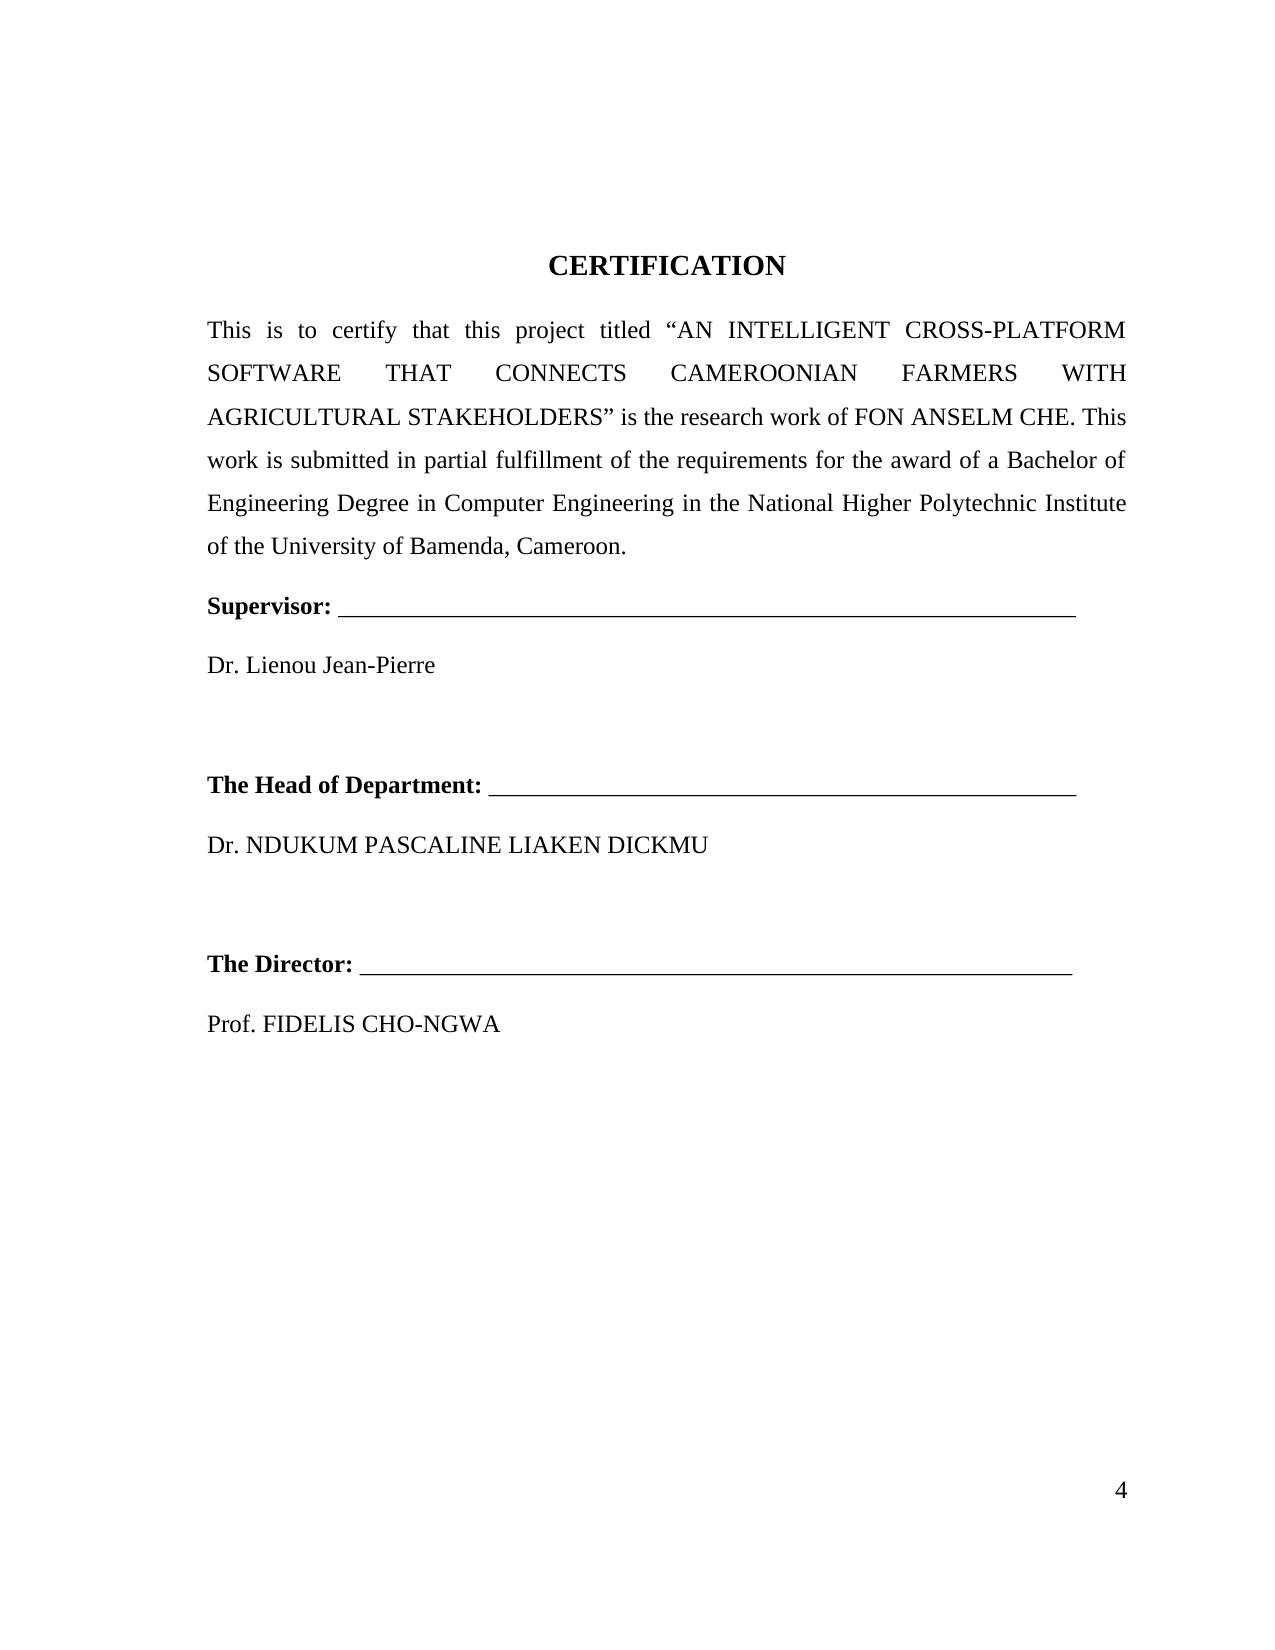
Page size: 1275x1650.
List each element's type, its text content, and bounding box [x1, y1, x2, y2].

text Supervisor: ___________________________________________________________ [207, 591, 1127, 619]
text Dr. NDUKUM PASCALINE LIAKEN DICKMU [207, 830, 1127, 859]
text The Head of Department: _______________________________________________ [207, 770, 1127, 799]
text Dr. Lienou Jean-Pierre [207, 651, 1127, 679]
text The Director: _________________________________________________________ [207, 949, 1127, 978]
text This is to certify that this project titled “AN INTELLIGENT CROSS-PLATFORM SOFTWARE THAT CONNECTS CAMEROONIAN FARMERS WITH AGRICULTURAL STAKEHOLDERS” is the research work of FON ANSELM CHE. This work is submitted in partial fulfillment of the requirements for the award of a Bachelor of Engineering Degree in Computer Engineering in the National Higher Polytechnic Institute of the University of Bamenda, Cameroon. [207, 315, 1127, 560]
text Prof. FIDELIS CHO-NGWA [207, 1009, 1127, 1038]
subtitle CERTIFICATION [207, 248, 1127, 282]
